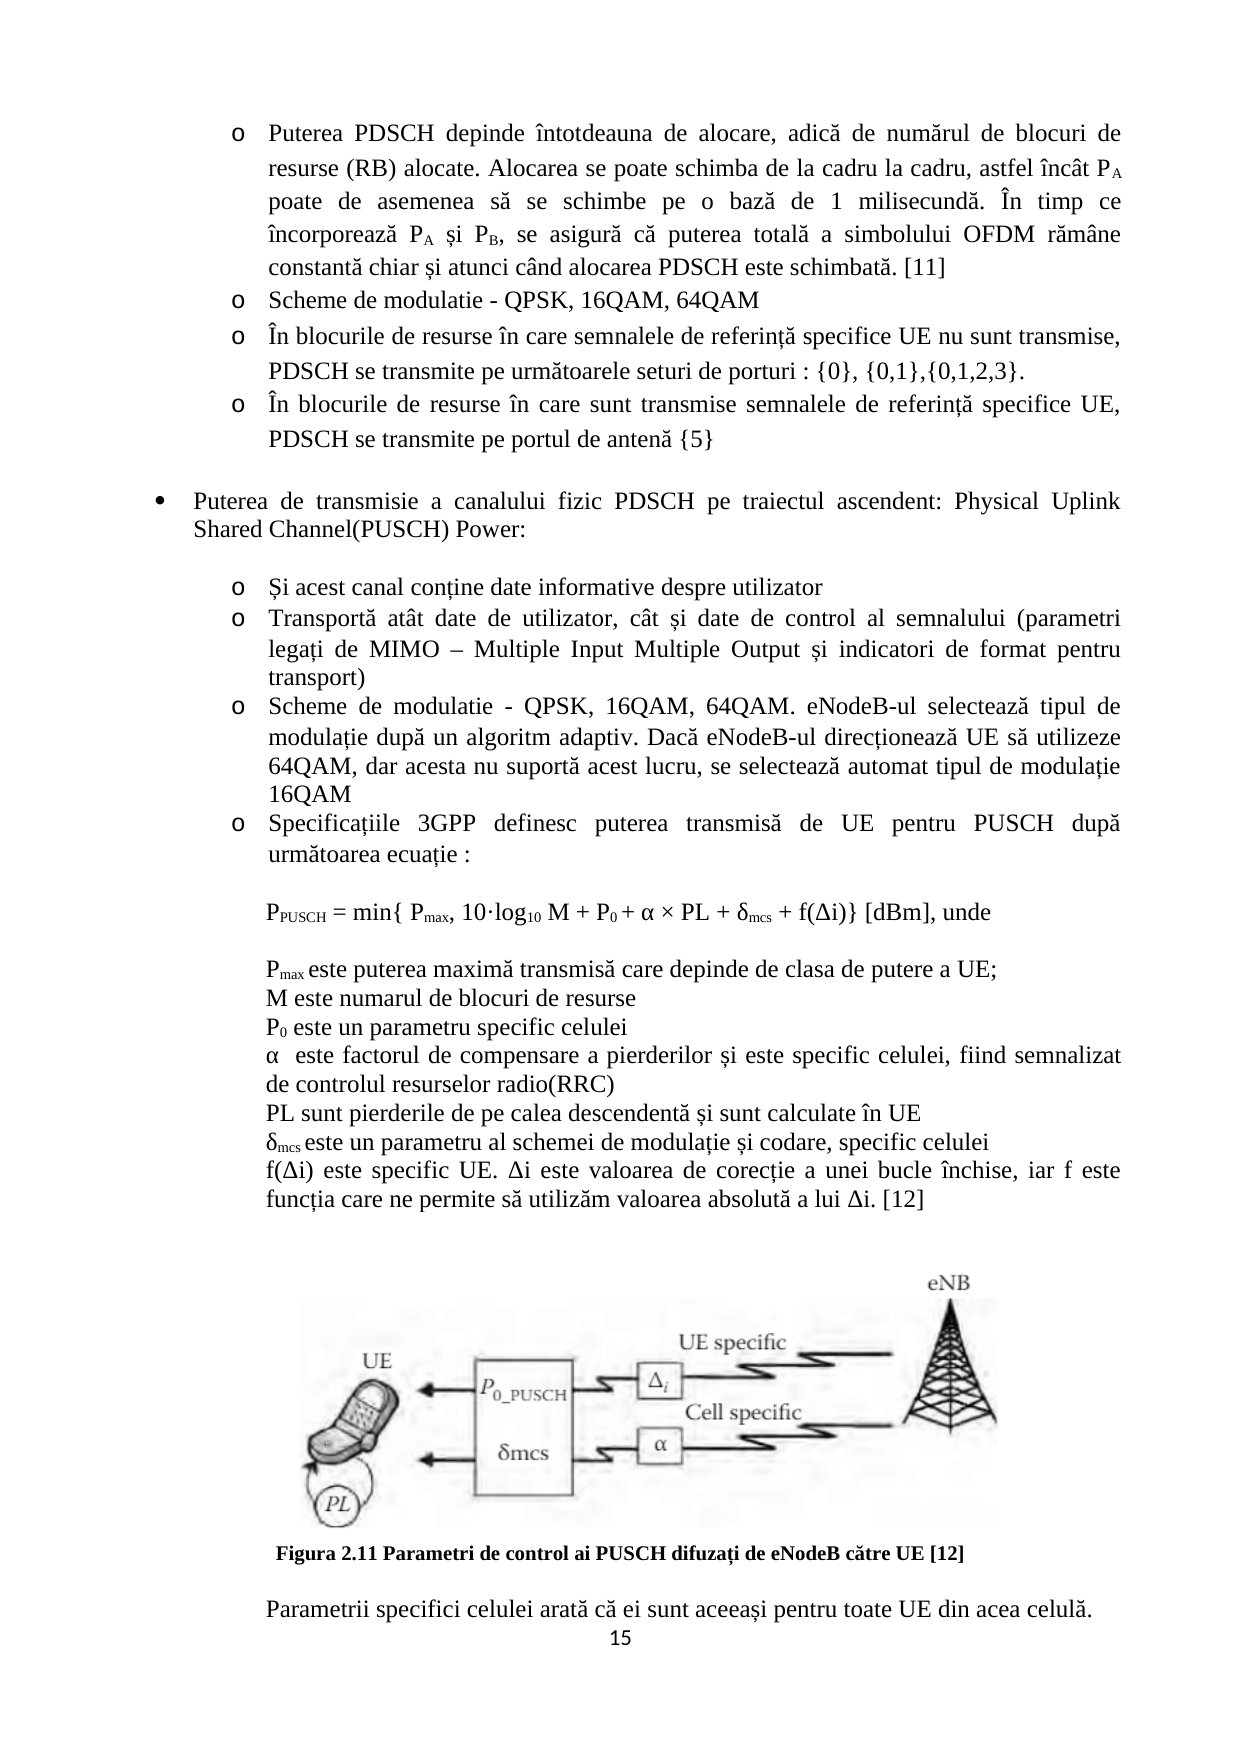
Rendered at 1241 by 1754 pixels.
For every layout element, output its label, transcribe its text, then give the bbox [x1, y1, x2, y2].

text Parametrii specifici celulei arată că ei sunt aceeași pentru toate UE din acea celulă. [266, 1594, 1122, 1622]
list Și acest canal conține date informative despre utilizator [231, 572, 1122, 603]
list În blocurile de resurse în care semnalele de referință specifice UE nu sunt transmise, PDSCH se transmite pe următoarele seturi de porturi : {0}, {0,1},{0,1,2,3}. [231, 321, 1122, 384]
list Scheme de modulatie - QPSK, 16QAM, 64QAM. eNodeB-ul selectează tipul de modulație după un algoritm adaptiv. Dacă eNodeB-ul direcționează UE să utilizeze 64QAM, dar acesta nu suportă acest lucru, se selectează automat tipul de modulație 16QAM [231, 691, 1122, 808]
text δmcs este un parametru al schemei de modulație și codare, specific celulei [266, 1127, 1122, 1155]
text f(Δi) este specific UE. Δi este valoarea de corecție a unei bucle închise, iar f este funcția care ne permite să utilizăm valoarea absolută a lui Δi. [12] [266, 1155, 1122, 1213]
picture [191, 1212, 1098, 1541]
list Puterea PDSCH depinde întotdeauna de alocare, adică de numărul de blocuri de resurse (RB) alocate. Alocarea se poate schimba de la cadru la cadru, astfel încât PA poate de asemenea să se schimbe pe o bază de 1 milisecundă. În timp ce încorporează PA și PB, se asigură că puterea totală a simbolului OFDM rămâne constantă chiar și atunci când alocarea PDSCH este schimbată. [11] [231, 118, 1122, 281]
list Scheme de modulatie - QPSK, 16QAM, 64QAM [231, 285, 1122, 316]
text PPUSCH = min{ Pmax, 10·log10 M + P0 + α × PL + δmcs + f(Δi)} [dBm], unde [266, 897, 1122, 925]
text M este numarul de blocuri de resurse [266, 983, 1122, 1012]
list În blocurile de resurse în care sunt transmise semnalele de referință specifice UE, PDSCH se transmite pe portul de antenă {5} [231, 389, 1122, 453]
text Pmax este puterea maximă transmisă care depinde de clasa de putere a UE; [266, 954, 1122, 983]
list Transportă atât date de utilizator, cât și date de control al semnalului (parametri legați de MIMO – Multiple Input Multiple Output și indicatori de format pentru transport) [231, 603, 1122, 691]
list Puterea de transmisie a canalului fizic PDSCH pe traiectul ascendent: Physical Uplink Shared Channel(PUSCH) Power: [156, 486, 1122, 543]
text P0 este un parametru specific celulei [266, 1012, 1122, 1040]
list Specificațiile 3GPP definesc puterea transmisă de UE pentru PUSCH după următoarea ecuație : [231, 808, 1122, 868]
text PL sunt pierderile de pe calea descendentă și sunt calculate în UE [266, 1098, 1122, 1127]
text α este factorul de compensare a pierderilor și este specific celulei, fiind semnalizat de controlul resurselor radio(RRC) [266, 1040, 1122, 1098]
